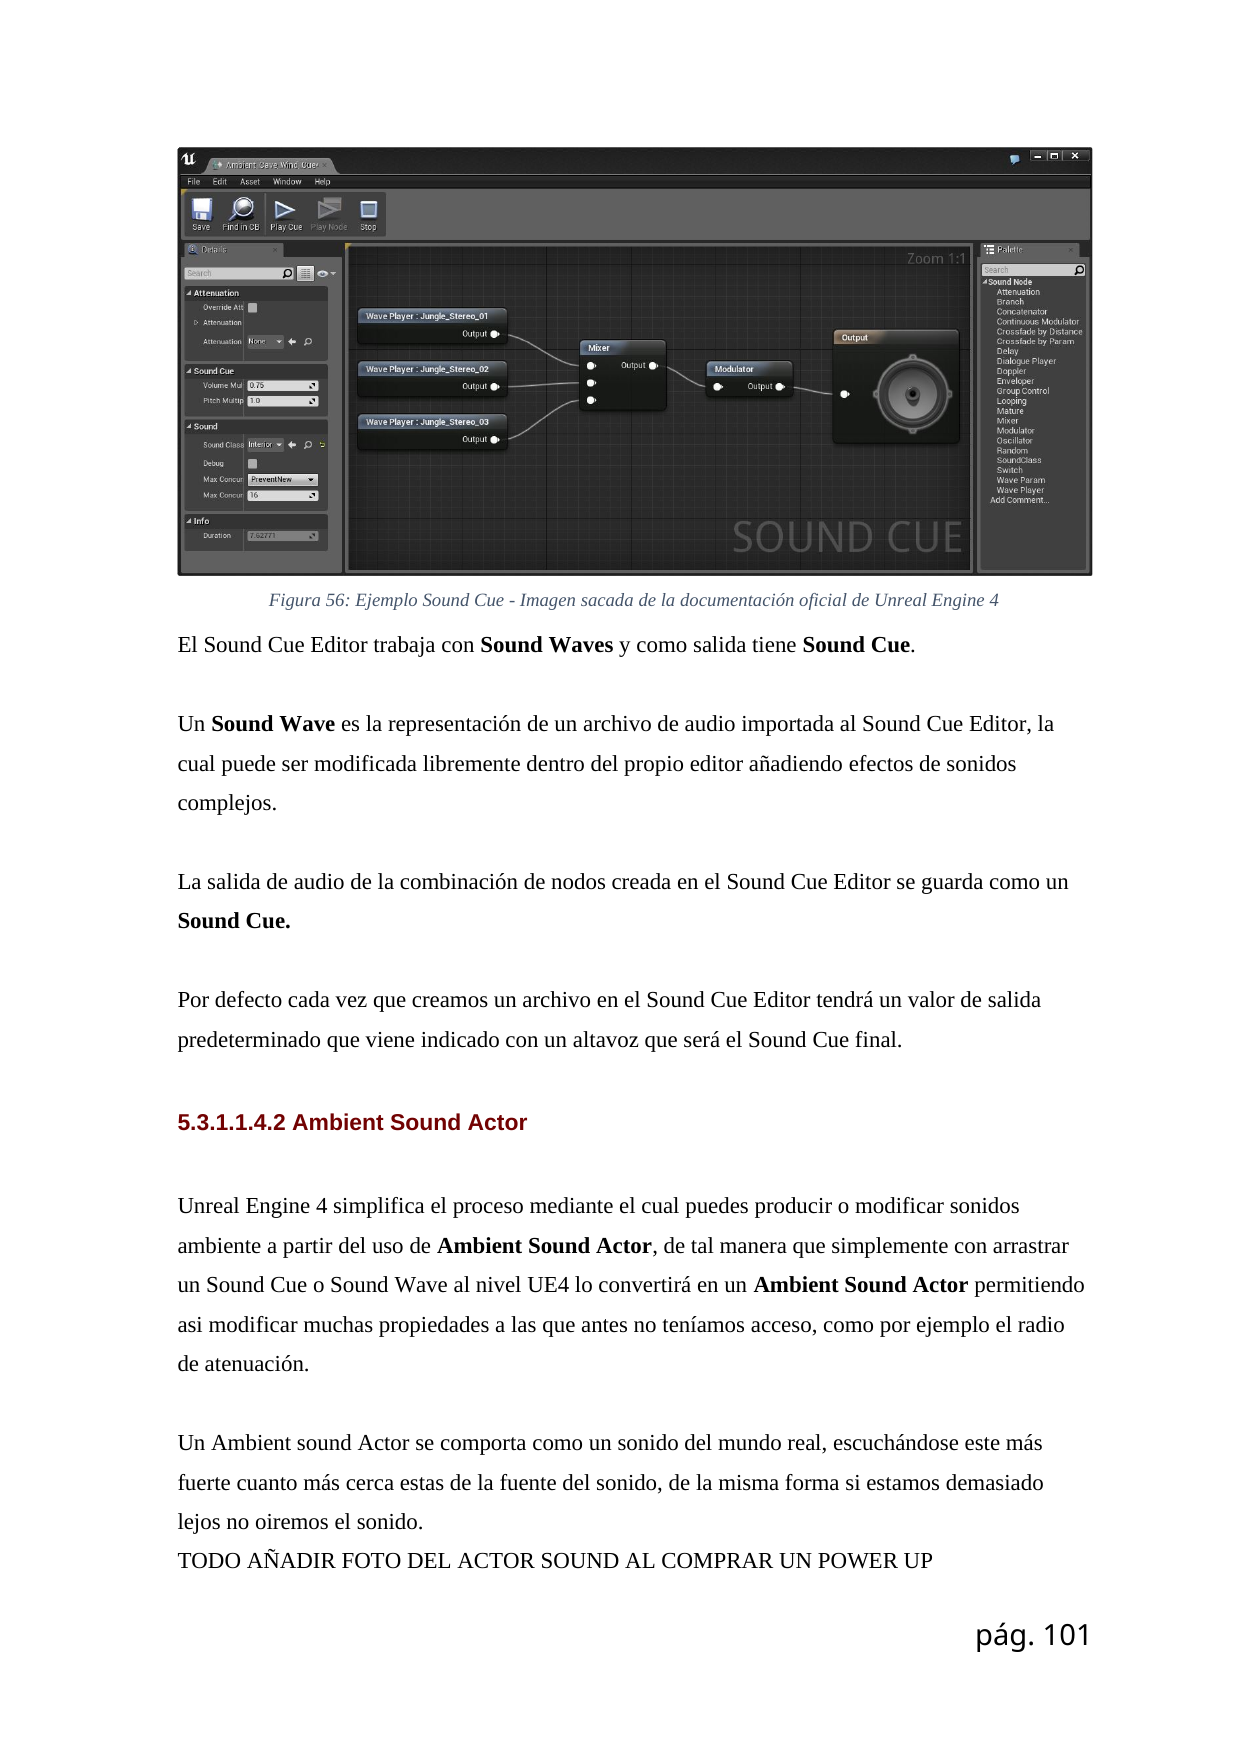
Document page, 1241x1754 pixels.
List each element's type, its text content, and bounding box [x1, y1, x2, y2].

text La salida de audio de la combinación de nodos creada en el Sound Cue Editor se guarda como un Sound Cue. [177, 868, 1092, 934]
subtitle 5.3.1.1.4.2 Ambient Sound Actor [177, 1109, 1092, 1135]
text TODO AÑADIR FOTO DEL ACTOR SOUND AL COMPRAR UN POWER UP [177, 1547, 1092, 1574]
text Por defecto cada vez que creamos un archivo en el Sound Cue Editor tendrá un valor de salida predeterminado que viene indicado con un altavoz que será el Sound Cue final. [177, 986, 1092, 1052]
text Un Ambient sound Actor se comporta como un sonido del mundo real, escuchándose este más fuerte cuanto más cerca estas de la fuente del sonido, de la misma forma si estamos demasiado lejos no oiremos el sonido. [177, 1429, 1092, 1534]
text Un Sound Wave es la representación de un archivo de audio importada al Sound Cue Editor, la cual puede ser modificada libremente dentro del propio editor añadiendo efectos de sonidos complejos. [177, 710, 1092, 815]
text Unreal Engine 4 simplifica el proceso mediante el cual puedes producir o modificar sonidos ambiente a partir del uso de Ambient Sound Actor, de tal manera que simplemente con arrastrar un Sound Cue o Sound Wave al nivel UE4 lo convertirá en un Ambient Sound Actor permitiendo asi modificar muchas propiedades a las que antes no teníamos acceso, como por ejemplo el radio de atenuación. [177, 1192, 1092, 1376]
text El Sound Cue Editor trabaja con Sound Waves y como salida tiene Sound Cue. [177, 631, 1092, 657]
text Figura : Ejemplo Sound Cue - Imagen sacada de la documentación oficial de Unreal Engine 4 [177, 589, 1092, 610]
picture [177, 147, 1093, 576]
